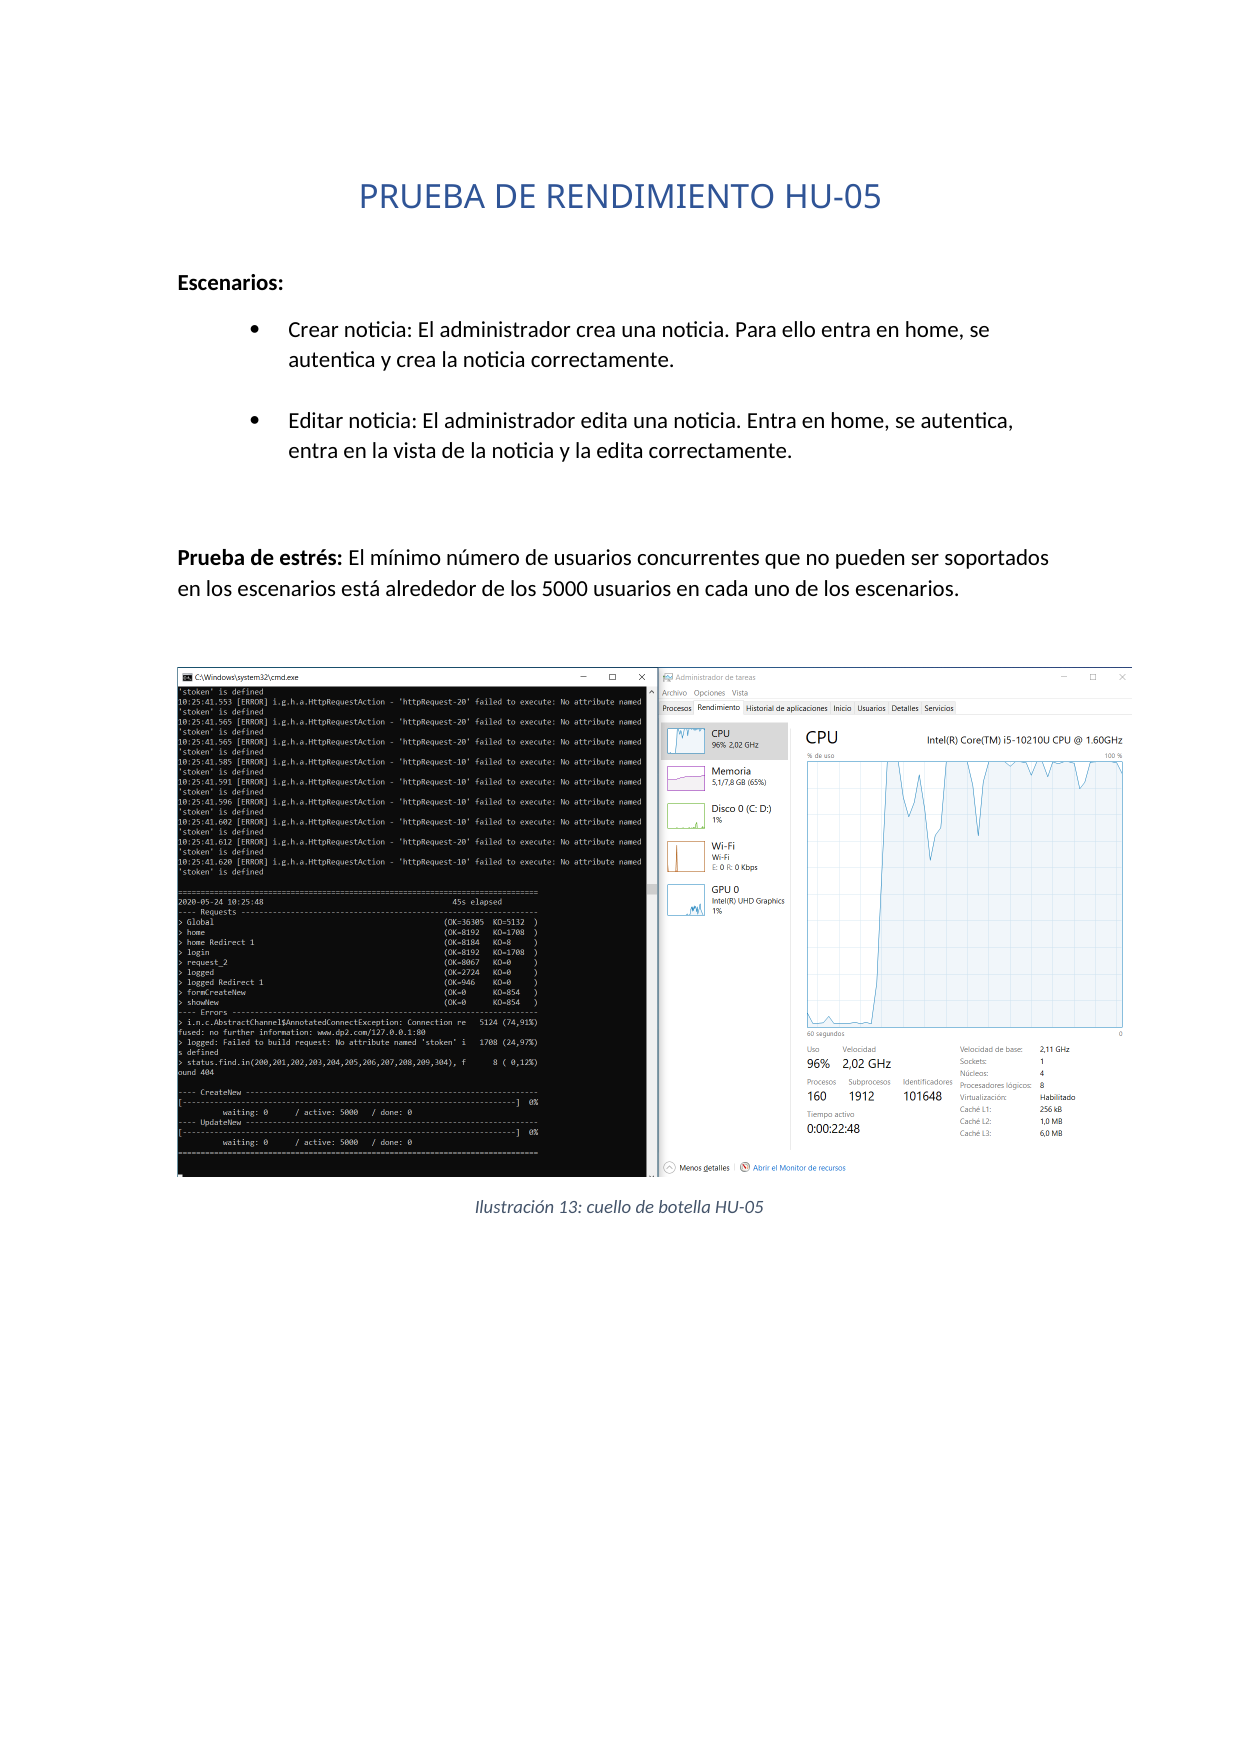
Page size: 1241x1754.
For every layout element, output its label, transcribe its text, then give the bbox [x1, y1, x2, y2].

list Crear noticia: El administrador crea una noticia. Para ello entra en home, se autentica y crea la noticia correctamente. [251, 315, 1063, 373]
subtitle PRUEBA DE RENDIMIENTO HU-05 [177, 173, 1063, 218]
text Escenarios: [177, 268, 1063, 296]
picture [177, 667, 1132, 1177]
list Editar noticia: El administrador edita una noticia. Entra en home, se autentica, entra en la vista de la noticia y la edita correctamente. [251, 406, 1063, 464]
text Ilustración 13: cuello de botella HU-05 [177, 1196, 1063, 1218]
text Prueba de estrés: El mínimo número de usuarios concurrentes que no pueden ser soportados en los escenarios está alrededor de los 5000 usuarios en cada uno de los escenarios. [177, 543, 1063, 602]
